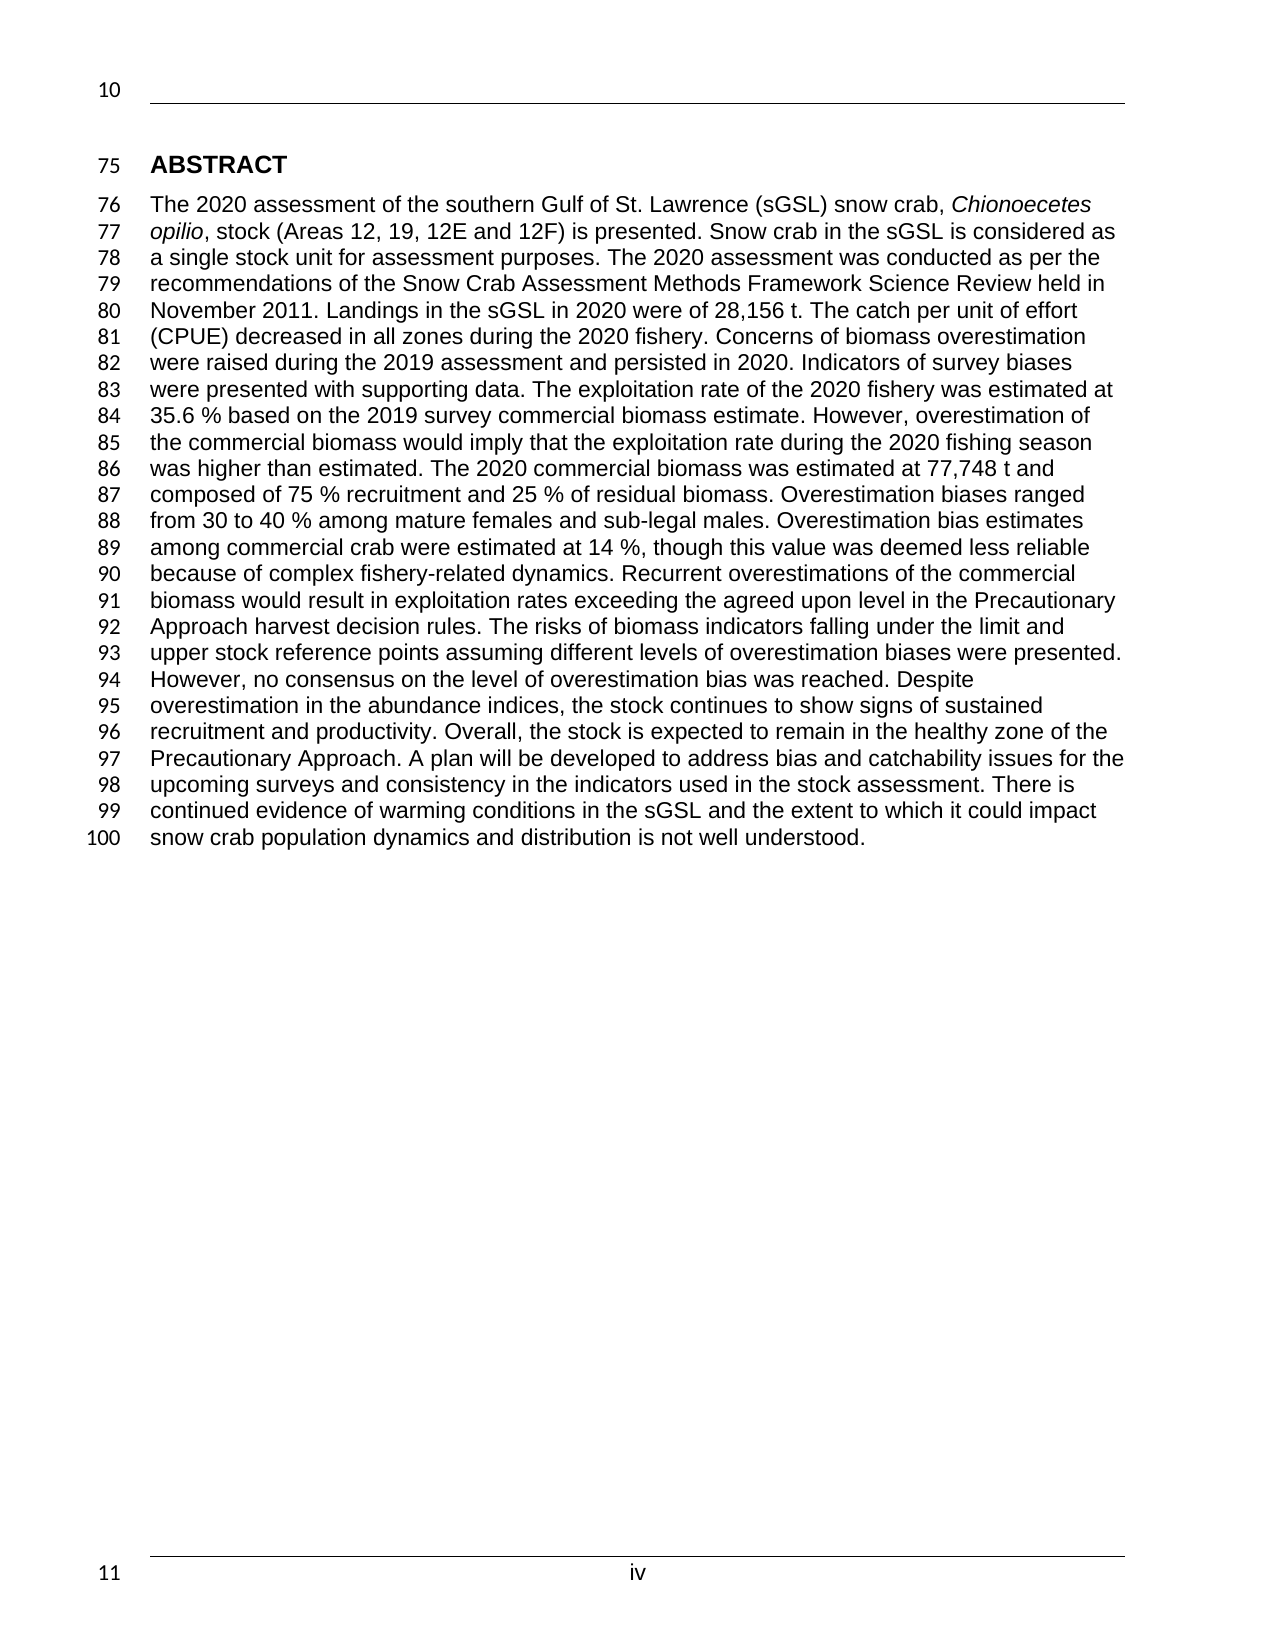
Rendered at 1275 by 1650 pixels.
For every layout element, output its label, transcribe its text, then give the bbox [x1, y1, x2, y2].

subtitle Abstract [150, 150, 1125, 179]
text The 2020 assessment of the southern Gulf of St. Lawrence (sGSL) snow crab, Chionoecetes opilio, stock (Areas 12, 19, 12E and 12F) is presented. Snow crab in the sGSL is considered as a single stock unit for assessment purposes. The 2020 assessment was conducted as per the recommendations of the Snow Crab Assessment Methods Framework Science Review held in November 2011. Landings in the sGSL in 2020 were of 28,156 t. The catch per unit of effort (CPUE) decreased in all zones during the 2020 fishery. Concerns of biomass overestimation were raised during the 2019 assessment and persisted in 2020. Indicators of survey biases were presented with supporting data. The exploitation rate of the 2020 fishery was estimated at 35.6 % based on the 2019 survey commercial biomass estimate. However, overestimation of the commercial biomass would imply that the exploitation rate during the 2020 fishing season was higher than estimated. The 2020 commercial biomass was estimated at 77,748 t and composed of 75 % recruitment and 25 % of residual biomass. Overestimation biases ranged from 30 to 40 % among mature females and sub-legal males. Overestimation bias estimates among commercial crab were estimated at 14 %, though this value was deemed less reliable because of complex fishery-related dynamics. Recurrent overestimations of the commercial biomass would result in exploitation rates exceeding the agreed upon level in the Precautionary Approach harvest decision rules. The risks of biomass indicators falling under the limit and upper stock reference points assuming different levels of overestimation biases were presented. However, no consensus on the level of overestimation bias was reached. Despite overestimation in the abundance indices, the stock continues to show signs of sustained recruitment and productivity. Overall, the stock is expected to remain in the healthy zone of the Precautionary Approach. A plan will be developed to address bias and catchability issues for the upcoming surveys and consistency in the indicators used in the stock assessment. There is continued evidence of warming conditions in the sGSL and the extent to which it could impact snow crab population dynamics and distribution is not well understood. [150, 191, 1125, 850]
